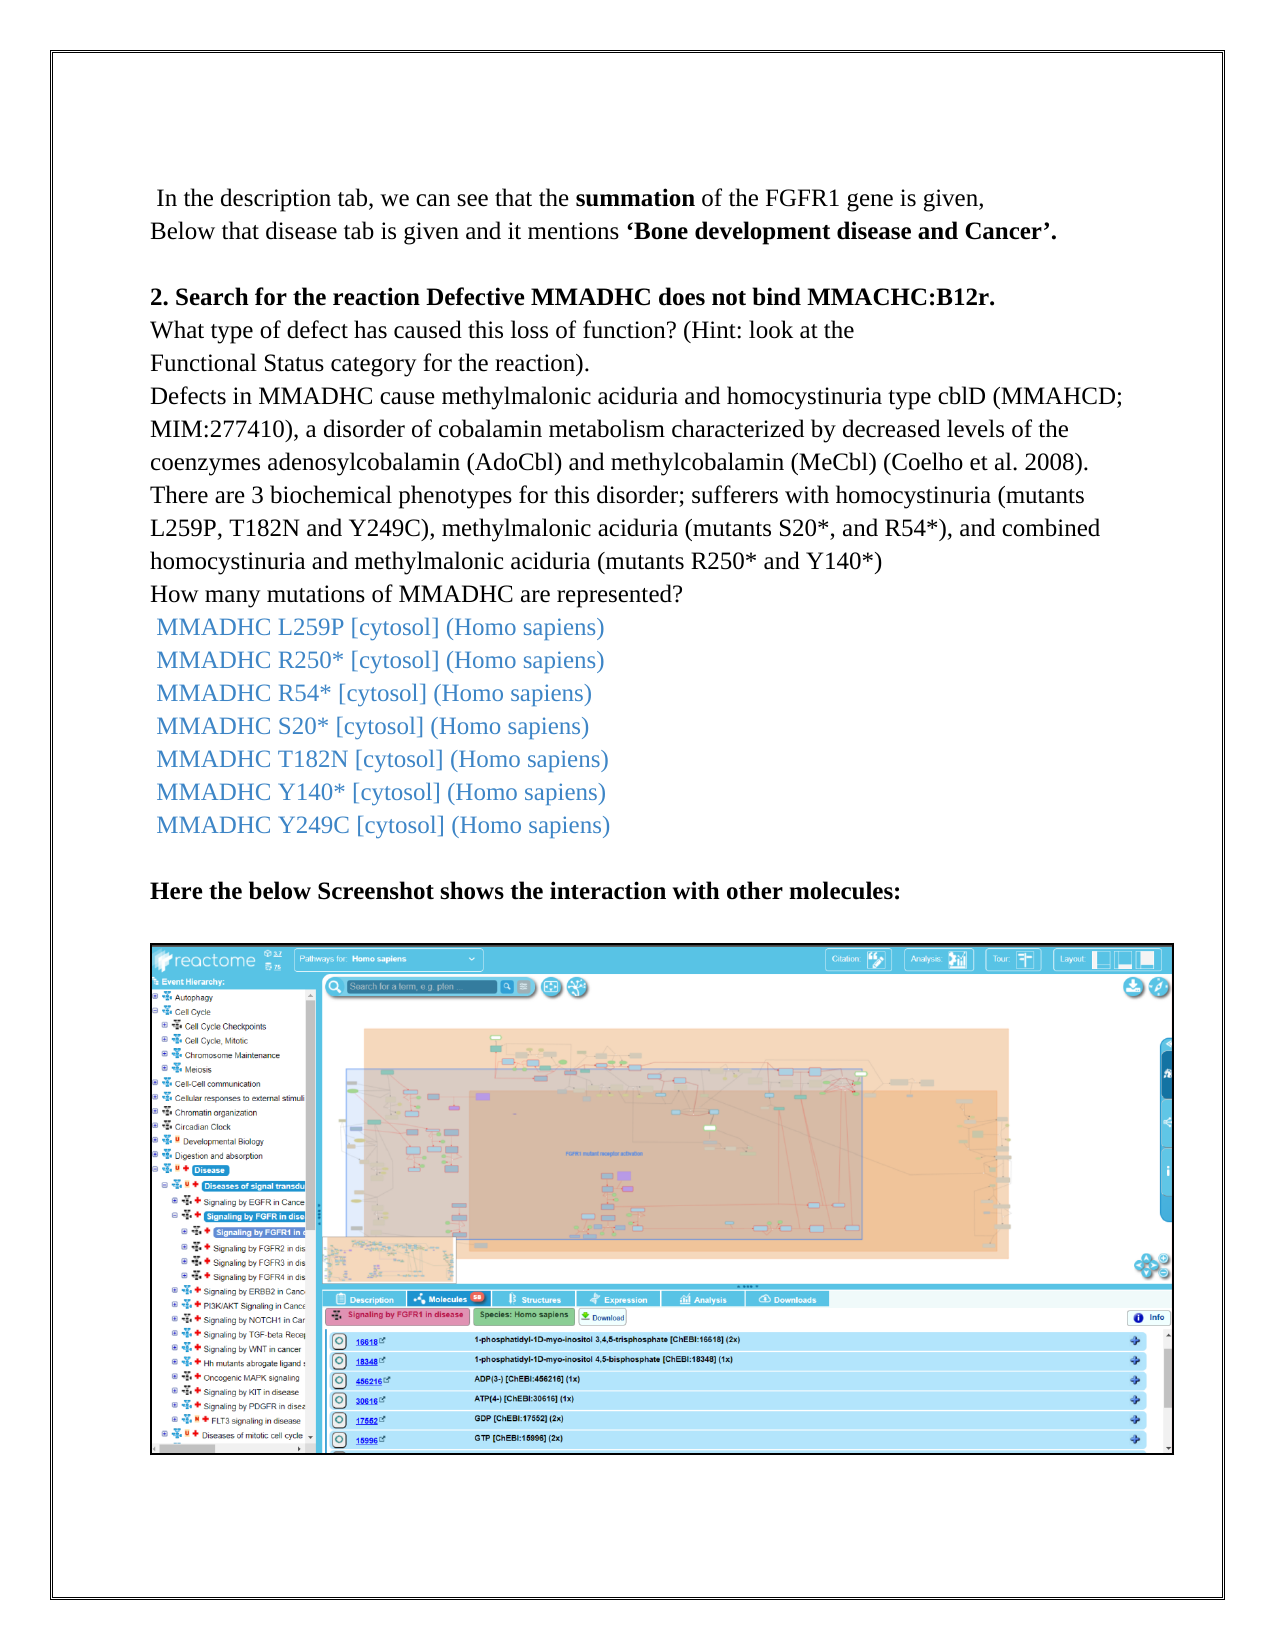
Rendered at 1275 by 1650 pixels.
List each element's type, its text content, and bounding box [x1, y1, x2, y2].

text Below that disease tab is given and it mentions ‘Bone development disease and Cancer’. [150, 216, 1125, 245]
text MMADHC Y140* [cytosol] (Homo sapiens) [150, 777, 1125, 806]
text 2. Search for the reaction Defective MMADHC does not bind MMACHC:B12r. [150, 282, 1125, 311]
text MMADHC S20* [cytosol] (Homo sapiens) [150, 711, 1125, 740]
text MMADHC T182N [cytosol] (Homo sapiens) [150, 744, 1125, 773]
text How many mutations of MMADHC are represented? [150, 579, 1125, 608]
text MMADHC R54* [cytosol] (Homo sapiens) [150, 678, 1125, 707]
text Here the below Screenshot shows the interaction with other molecules: [150, 876, 1125, 905]
picture [152, 945, 1172, 1453]
text In the description tab, we can see that the summation of the FGFR1 gene is given, [150, 183, 1125, 212]
text Functional Status category for the reaction). [150, 348, 1125, 377]
text MMADHC L259P [cytosol] (Homo sapiens) [150, 612, 1125, 641]
text MMADHC Y249C [cytosol] (Homo sapiens) [150, 810, 1125, 839]
text Defects in MMADHC cause methylmalonic aciduria and homocystinuria type cblD (MMAHCD; MIM:277410), a disorder of cobalamin metabolism characterized by decreased levels of the coenzymes adenosylcobalamin (AdoCbl) and methylcobalamin (MeCbl) (Coelho et al. 2008). There are 3 biochemical phenotypes for this disorder; sufferers with homocystinuria (mutants L259P, T182N and Y249C), methylmalonic aciduria (mutants S20*, and R54*), and combined homocystinuria and methylmalonic aciduria (mutants R250* and Y140*) [150, 381, 1125, 575]
text MMADHC R250* [cytosol] (Homo sapiens) [150, 645, 1125, 674]
text What type of defect has caused this loss of function? (Hint: look at the [150, 315, 1125, 344]
